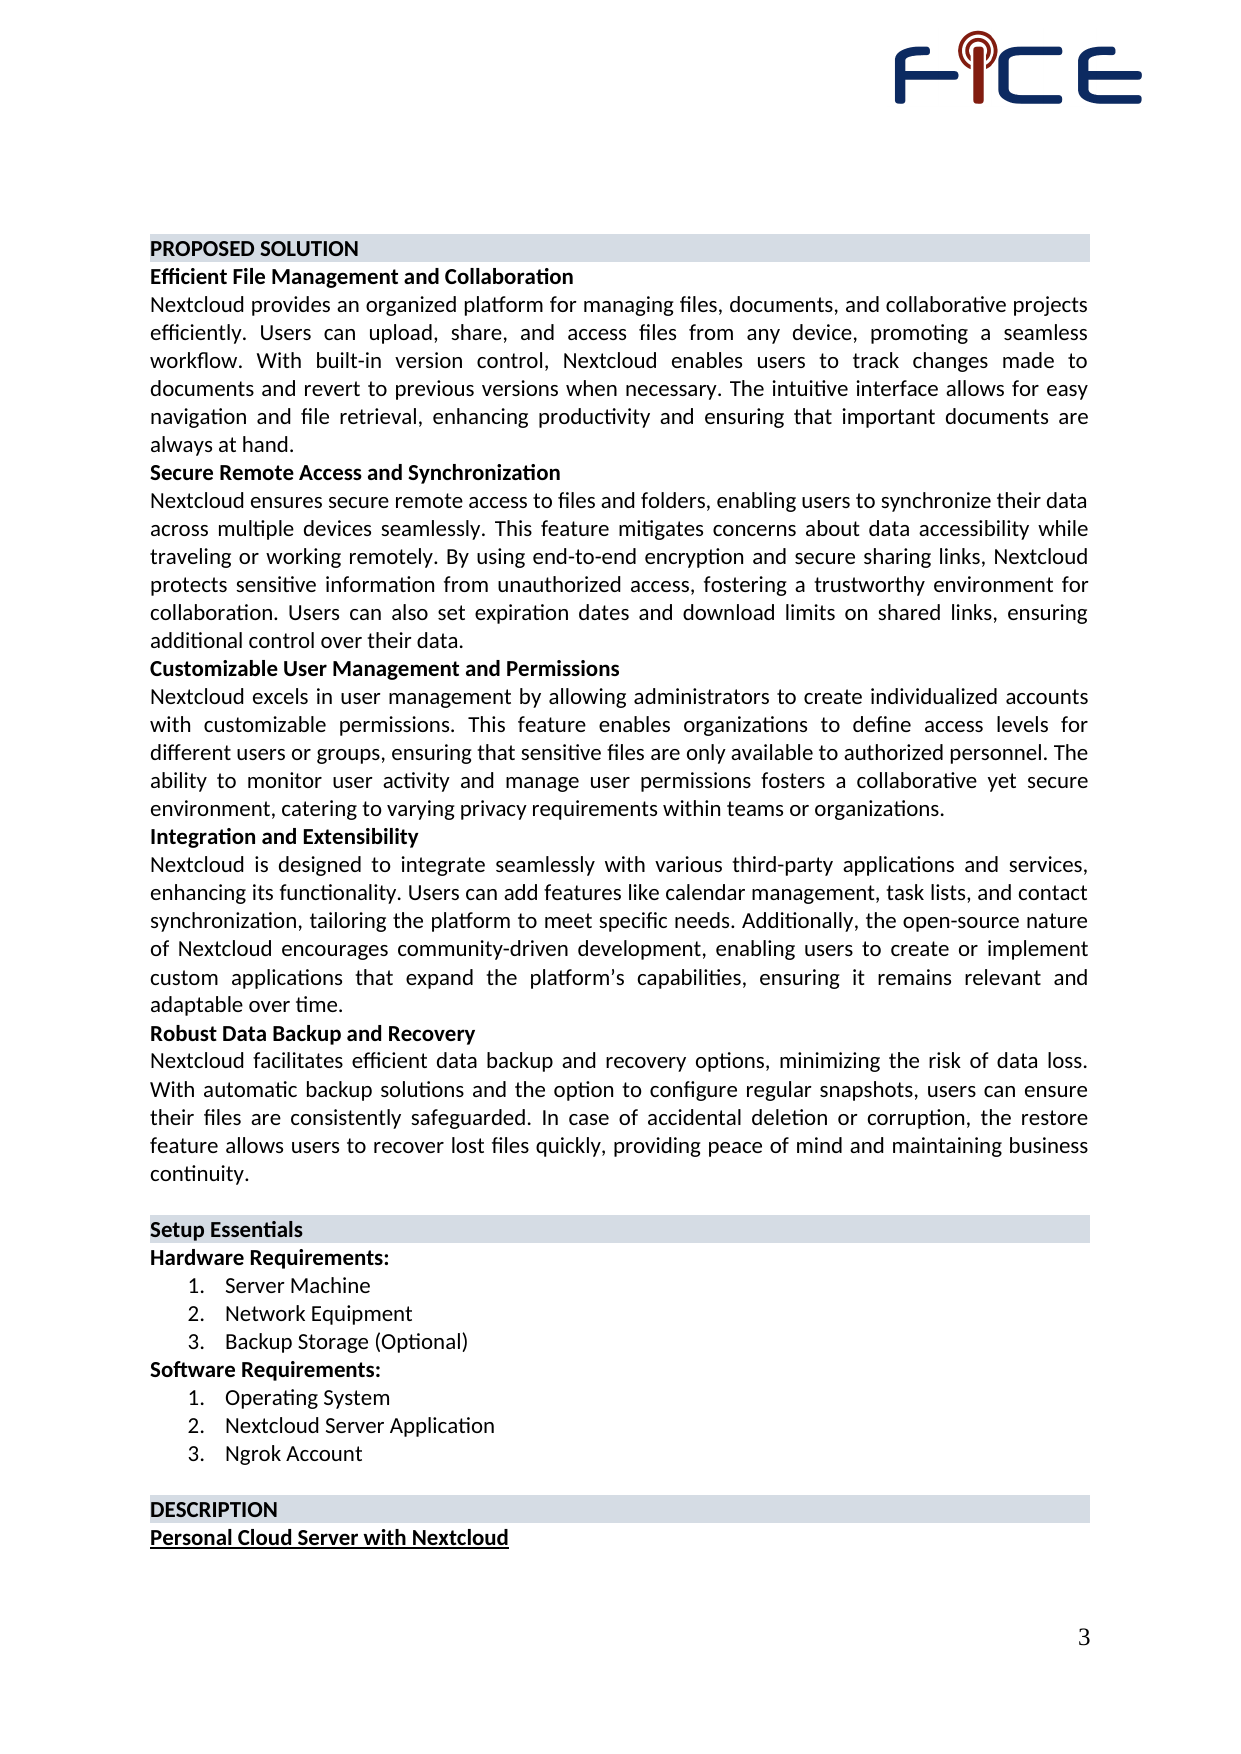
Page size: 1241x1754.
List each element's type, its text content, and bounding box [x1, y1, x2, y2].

list Network Equipment [187, 1299, 1090, 1327]
text Personal Cloud Server with Nextcloud [150, 1523, 1090, 1551]
text Setup Essentials [150, 1215, 1090, 1243]
list Operating System [187, 1383, 1090, 1411]
list Nextcloud Server Application [187, 1411, 1090, 1439]
list Ngrok Account [187, 1439, 1090, 1467]
text Nextcloud excels in user management by allowing administrators to create individualized accounts with customizable permissions. This feature enables organizations to define access levels for different users or groups, ensuring that sensitive files are only available to authorized personnel. The ability to monitor user activity and manage user permissions fosters a collaborative yet secure environment, catering to varying privacy requirements within teams or organizations. [150, 682, 1090, 822]
text Integration and Extensibility [150, 822, 1090, 851]
text Nextcloud facilitates efficient data backup and recovery options, minimizing the risk of data loss. With automatic backup solutions and the option to configure regular snapshots, users can ensure their files are consistently safeguarded. In case of accidental deletion or corruption, the restore feature allows users to recover lost files quickly, providing peace of mind and maintaining business continuity. [150, 1047, 1090, 1187]
list Backup Storage (Optional) [187, 1327, 1090, 1355]
text Nextcloud ensures secure remote access to files and folders, enabling users to synchronize their data across multiple devices seamlessly. This feature mitigates concerns about data accessibility while traveling or working remotely. By using end-to-end encryption and secure sharing links, Nextcloud protects sensitive information from unauthorized access, fostering a trustworthy environment for collaboration. Users can also set expiration dates and download limits on shared links, ensuring additional control over their data. [150, 486, 1090, 654]
text Secure Remote Access and Synchronization [150, 458, 1090, 486]
text PROPOSED SOLUTION [150, 234, 1090, 262]
text Robust Data Backup and Recovery [150, 1019, 1090, 1047]
text DESCRIPTION [150, 1495, 1090, 1523]
text Nextcloud is designed to integrate seamlessly with various third-party applications and services, enhancing its functionality. Users can add features like calendar management, task lists, and contact synchronization, tailoring the platform to meet specific needs. Additionally, the open-source nature of Nextcloud encourages community-driven development, enabling users to create or implement custom applications that expand the platform’s capabilities, ensuring it remains relevant and adaptable over time. [150, 851, 1090, 1019]
picture [886, 28, 1149, 107]
text Efficient File Management and Collaboration [150, 262, 1090, 290]
list Server Machine [187, 1271, 1090, 1299]
text Nextcloud provides an organized platform for managing files, documents, and collaborative projects efficiently. Users can upload, share, and access files from any device, promoting a seamless workflow. With built-in version control, Nextcloud enables users to track changes made to documents and revert to previous versions when necessary. The intuitive interface allows for easy navigation and file retrieval, enhancing productivity and ensuring that important documents are always at hand. [150, 290, 1090, 458]
text Customizable User Management and Permissions [150, 654, 1090, 682]
text Hardware Requirements: [150, 1243, 1090, 1271]
text Software Requirements: [150, 1355, 1090, 1383]
